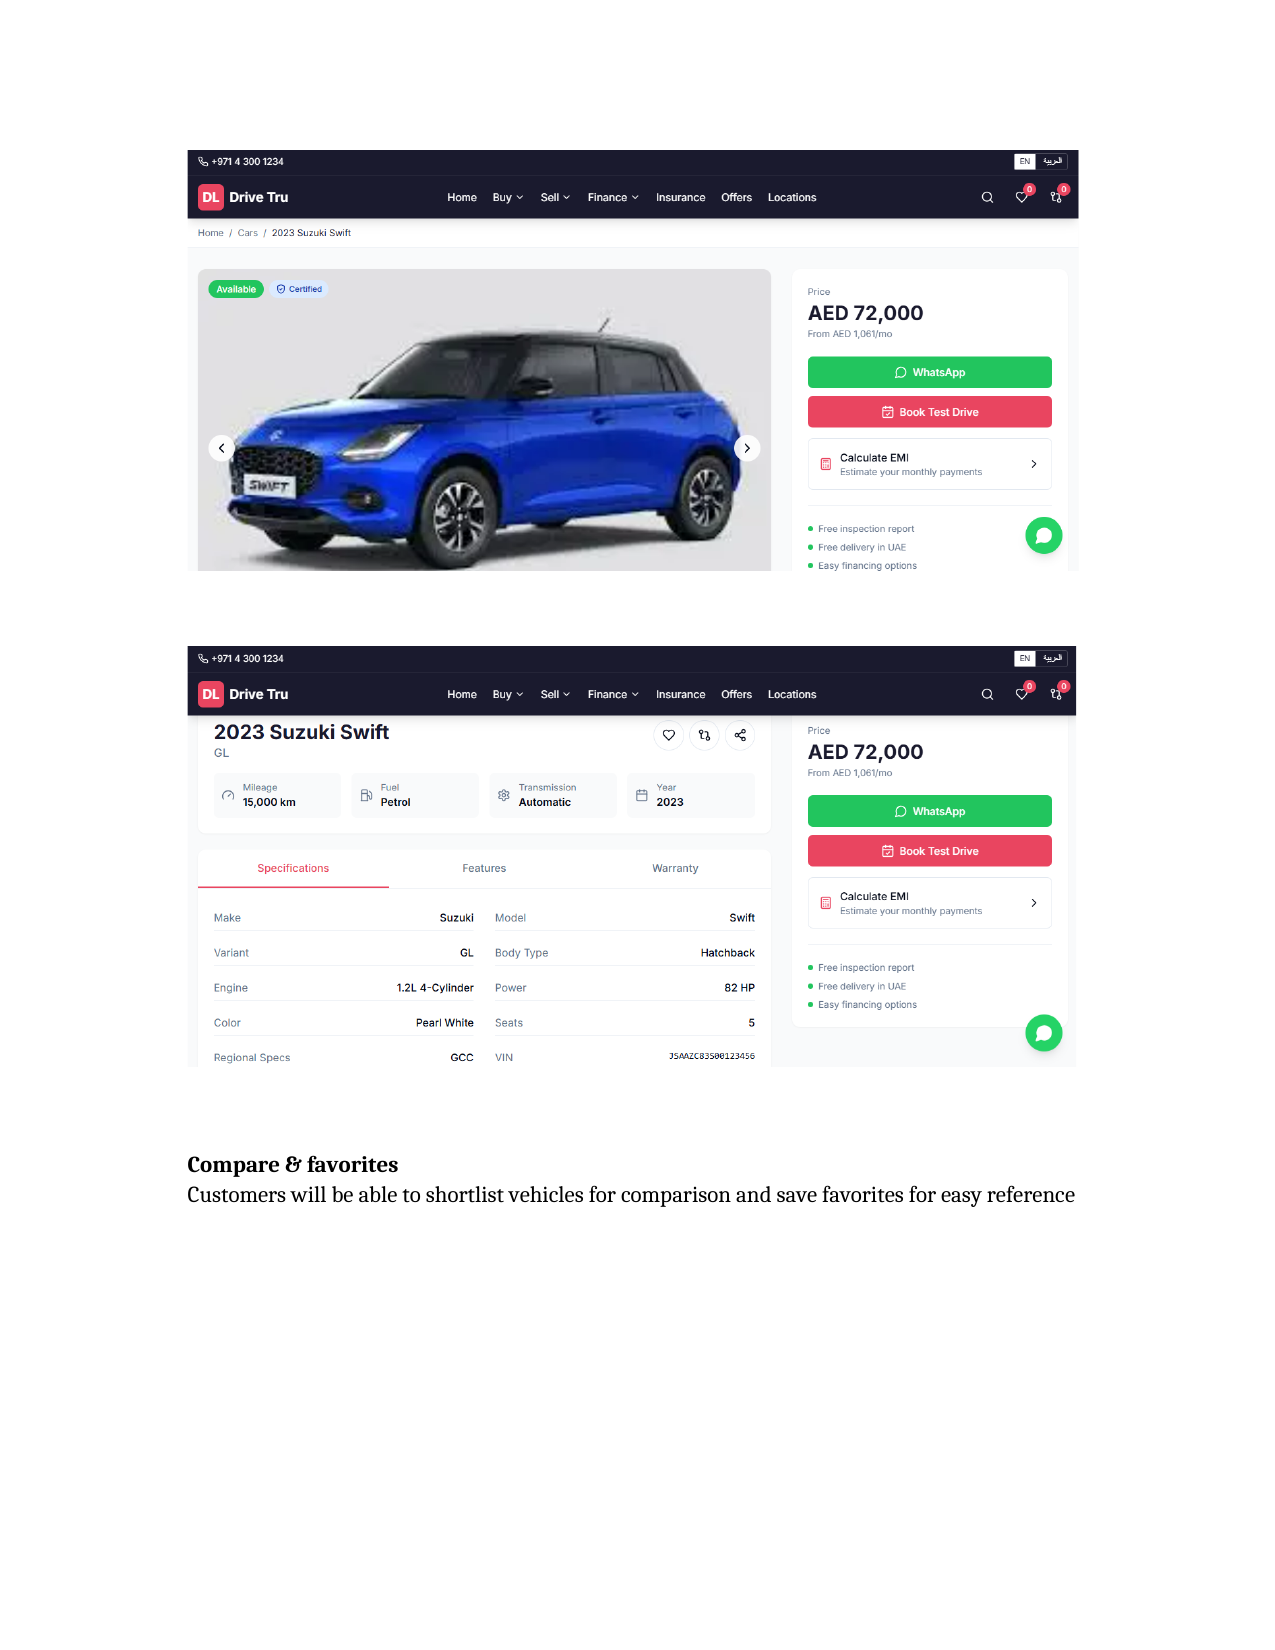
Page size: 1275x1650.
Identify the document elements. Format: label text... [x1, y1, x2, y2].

text Compare & favorites Customers will be able to shortlist vehicles for comparison and save favorites for easy reference [187, 1091, 1087, 1208]
picture [187, 646, 1077, 1067]
picture [187, 150, 1079, 571]
